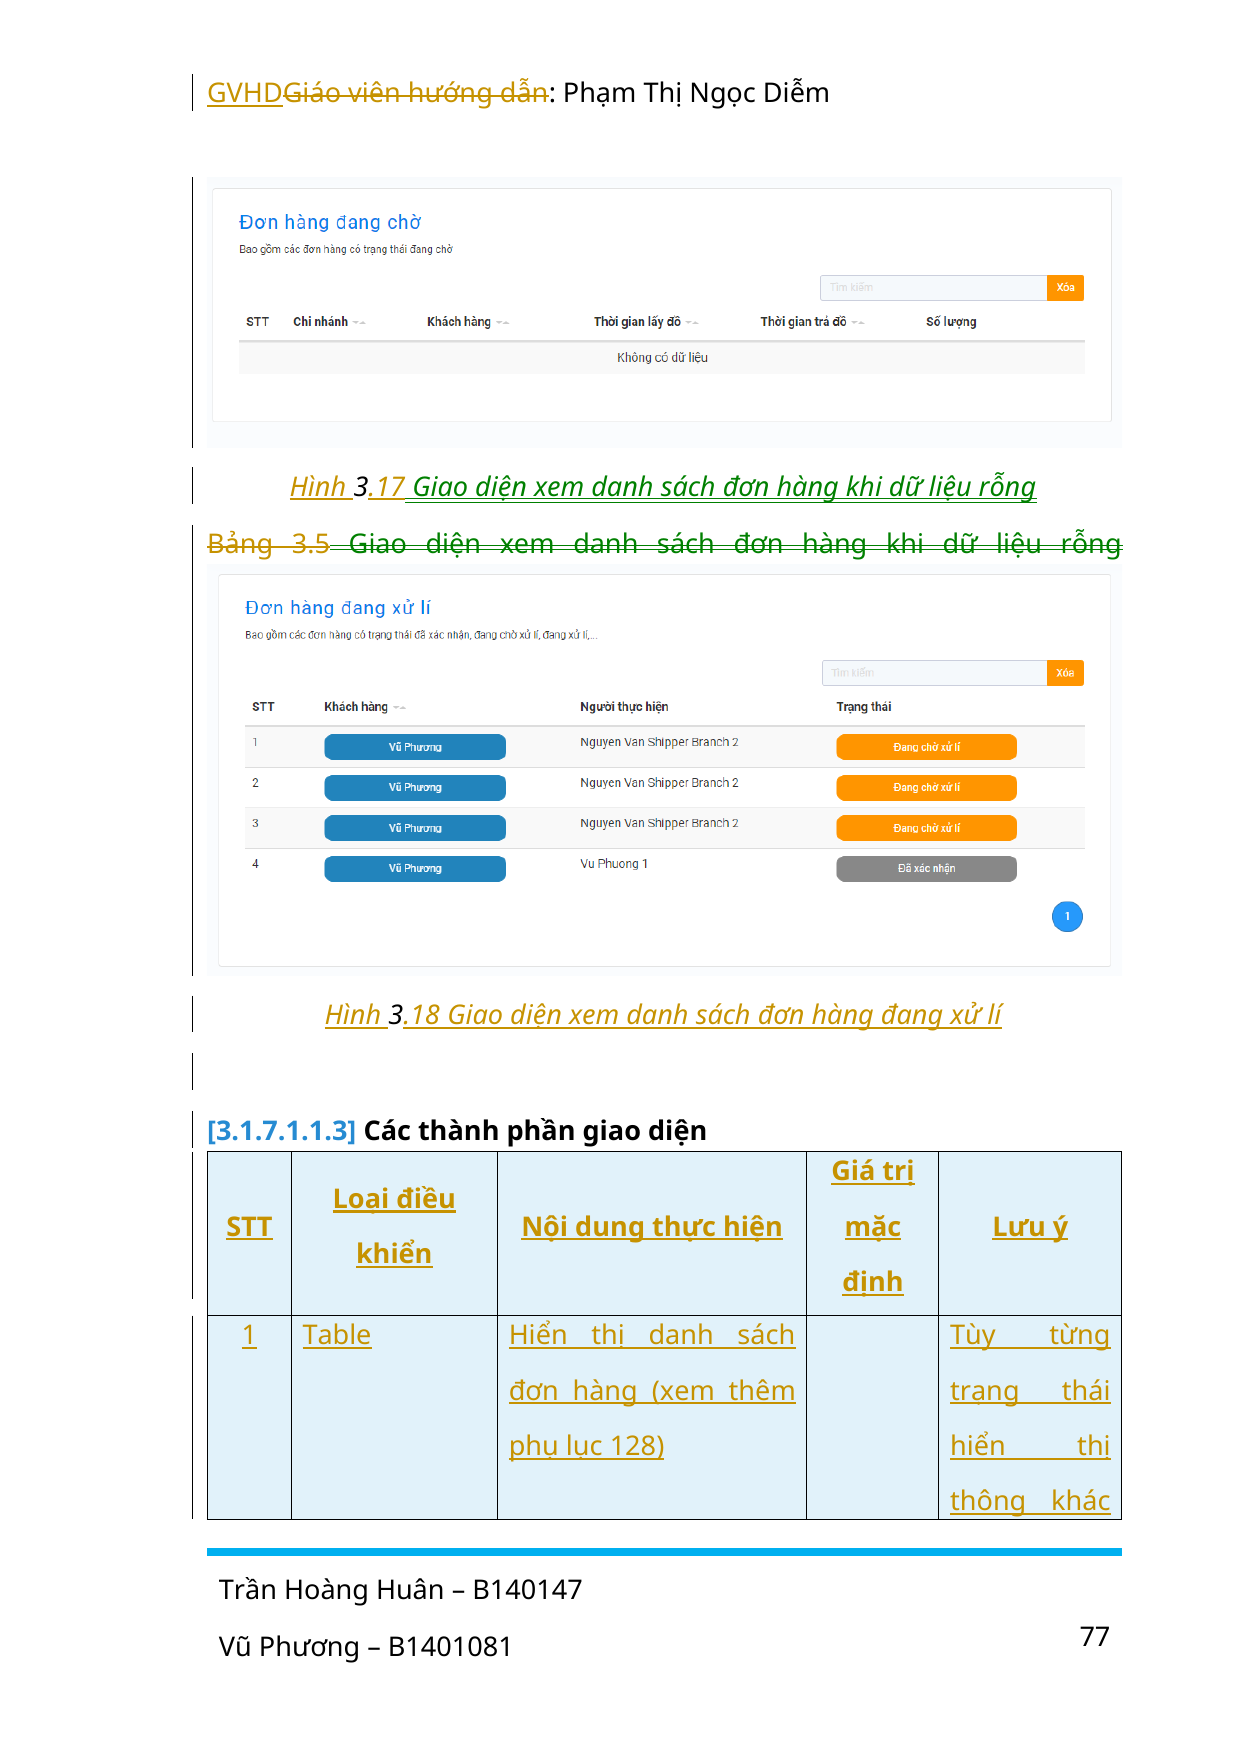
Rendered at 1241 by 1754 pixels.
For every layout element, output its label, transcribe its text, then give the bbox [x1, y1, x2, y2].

picture [206, 177, 1123, 448]
subtitle Các thành phần giao diện [207, 1111, 1122, 1148]
text 3 [207, 996, 1122, 1032]
picture [206, 564, 1123, 976]
text 3 [207, 467, 1122, 504]
